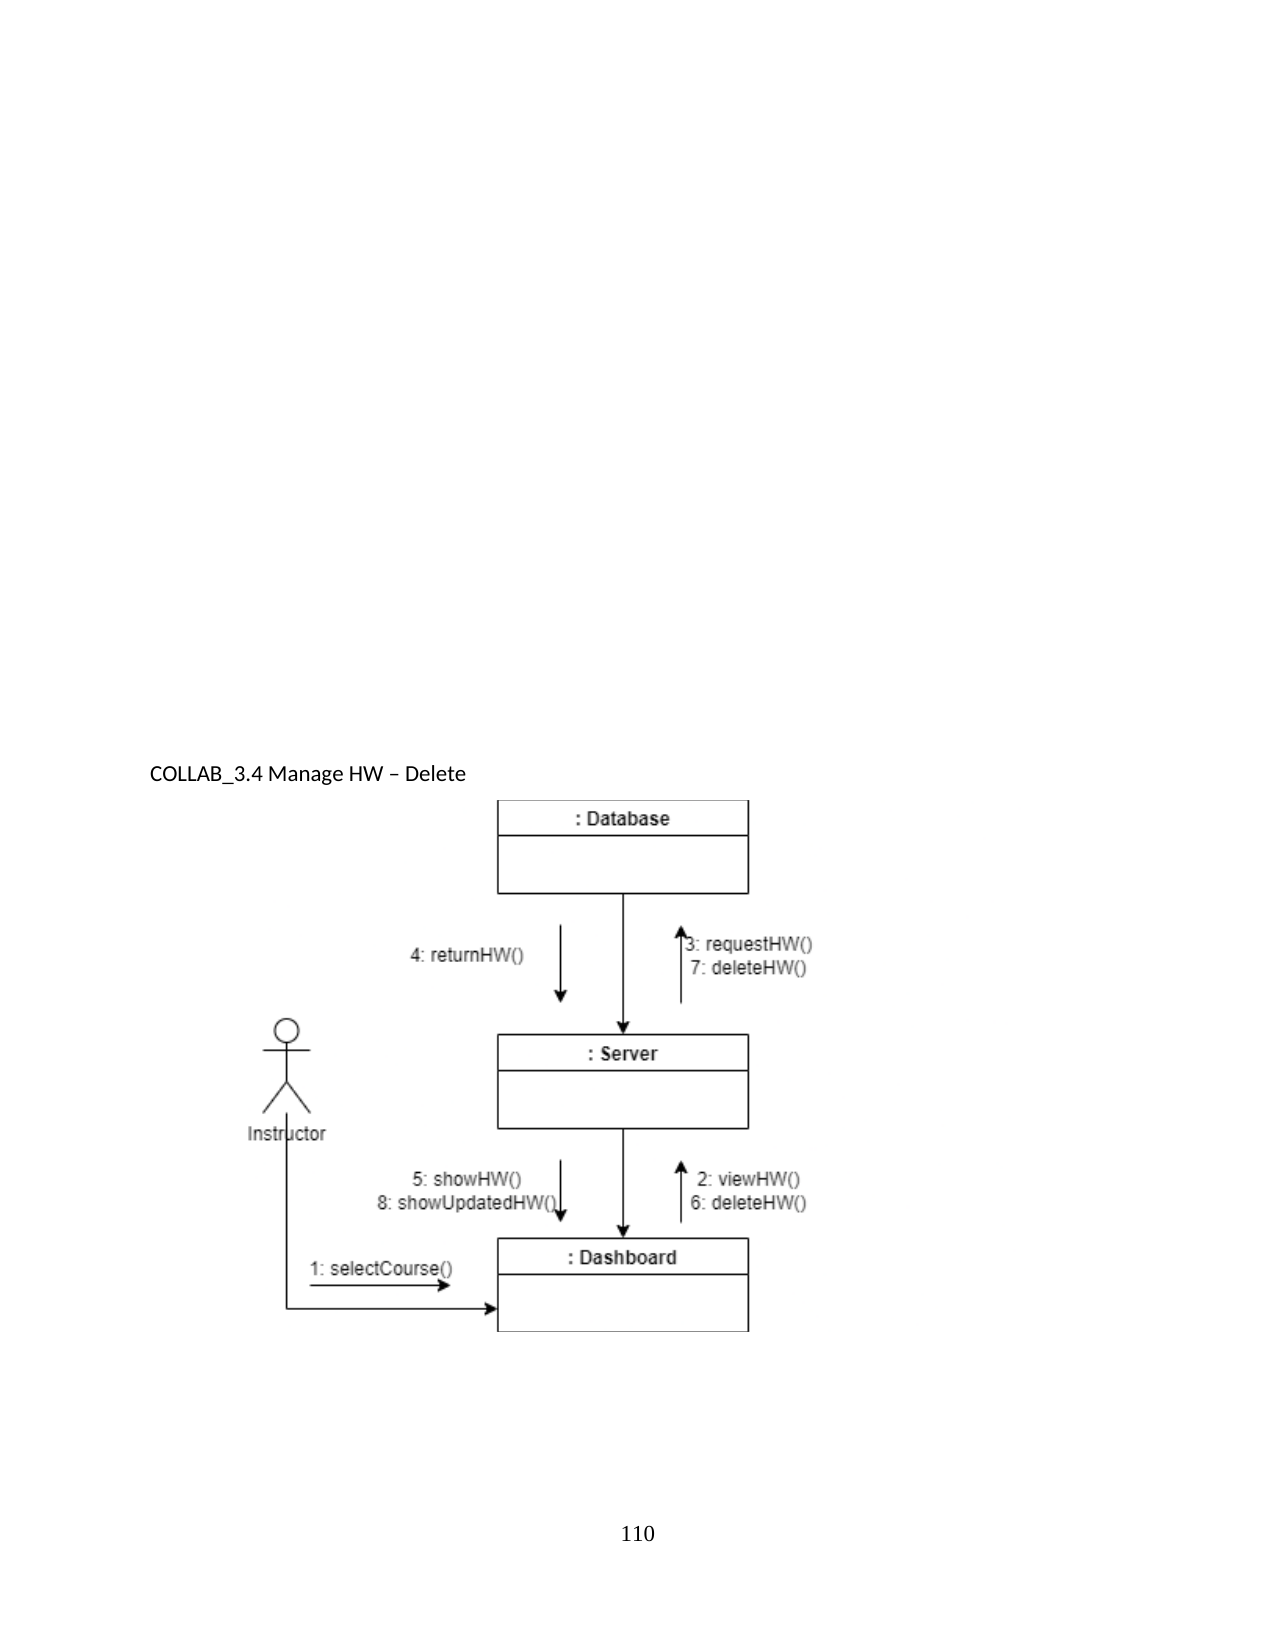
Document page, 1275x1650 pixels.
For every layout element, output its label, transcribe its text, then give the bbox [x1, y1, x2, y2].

picture [247, 800, 1026, 1332]
text COLLAB_3.4 Manage HW – Delete [150, 759, 1125, 787]
